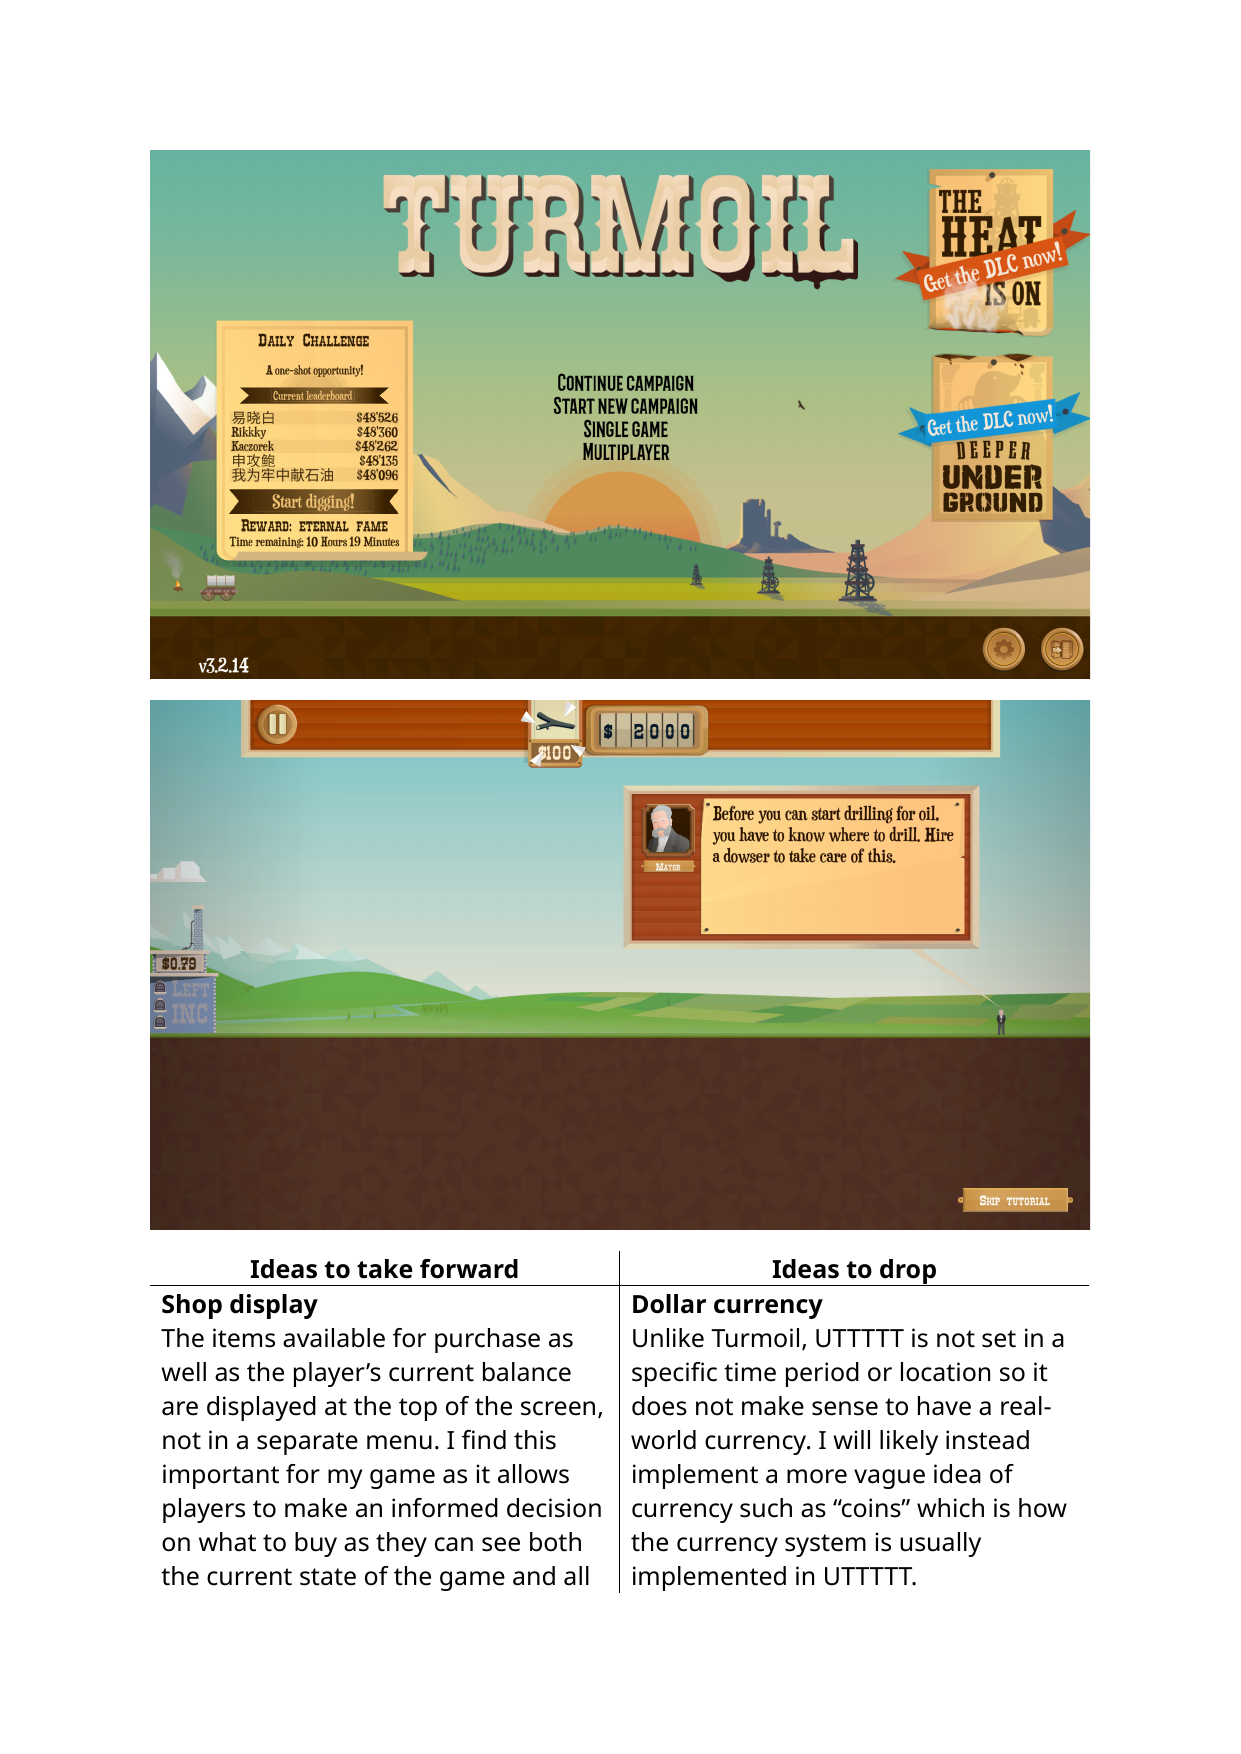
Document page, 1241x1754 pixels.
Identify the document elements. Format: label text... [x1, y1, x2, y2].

picture [150, 150, 1091, 679]
table_header Ideas to take forward [150, 1251, 619, 1285]
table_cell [150, 1286, 619, 1593]
picture [150, 700, 1091, 1230]
table_header Ideas to drop [620, 1251, 1089, 1285]
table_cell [620, 1286, 1089, 1593]
